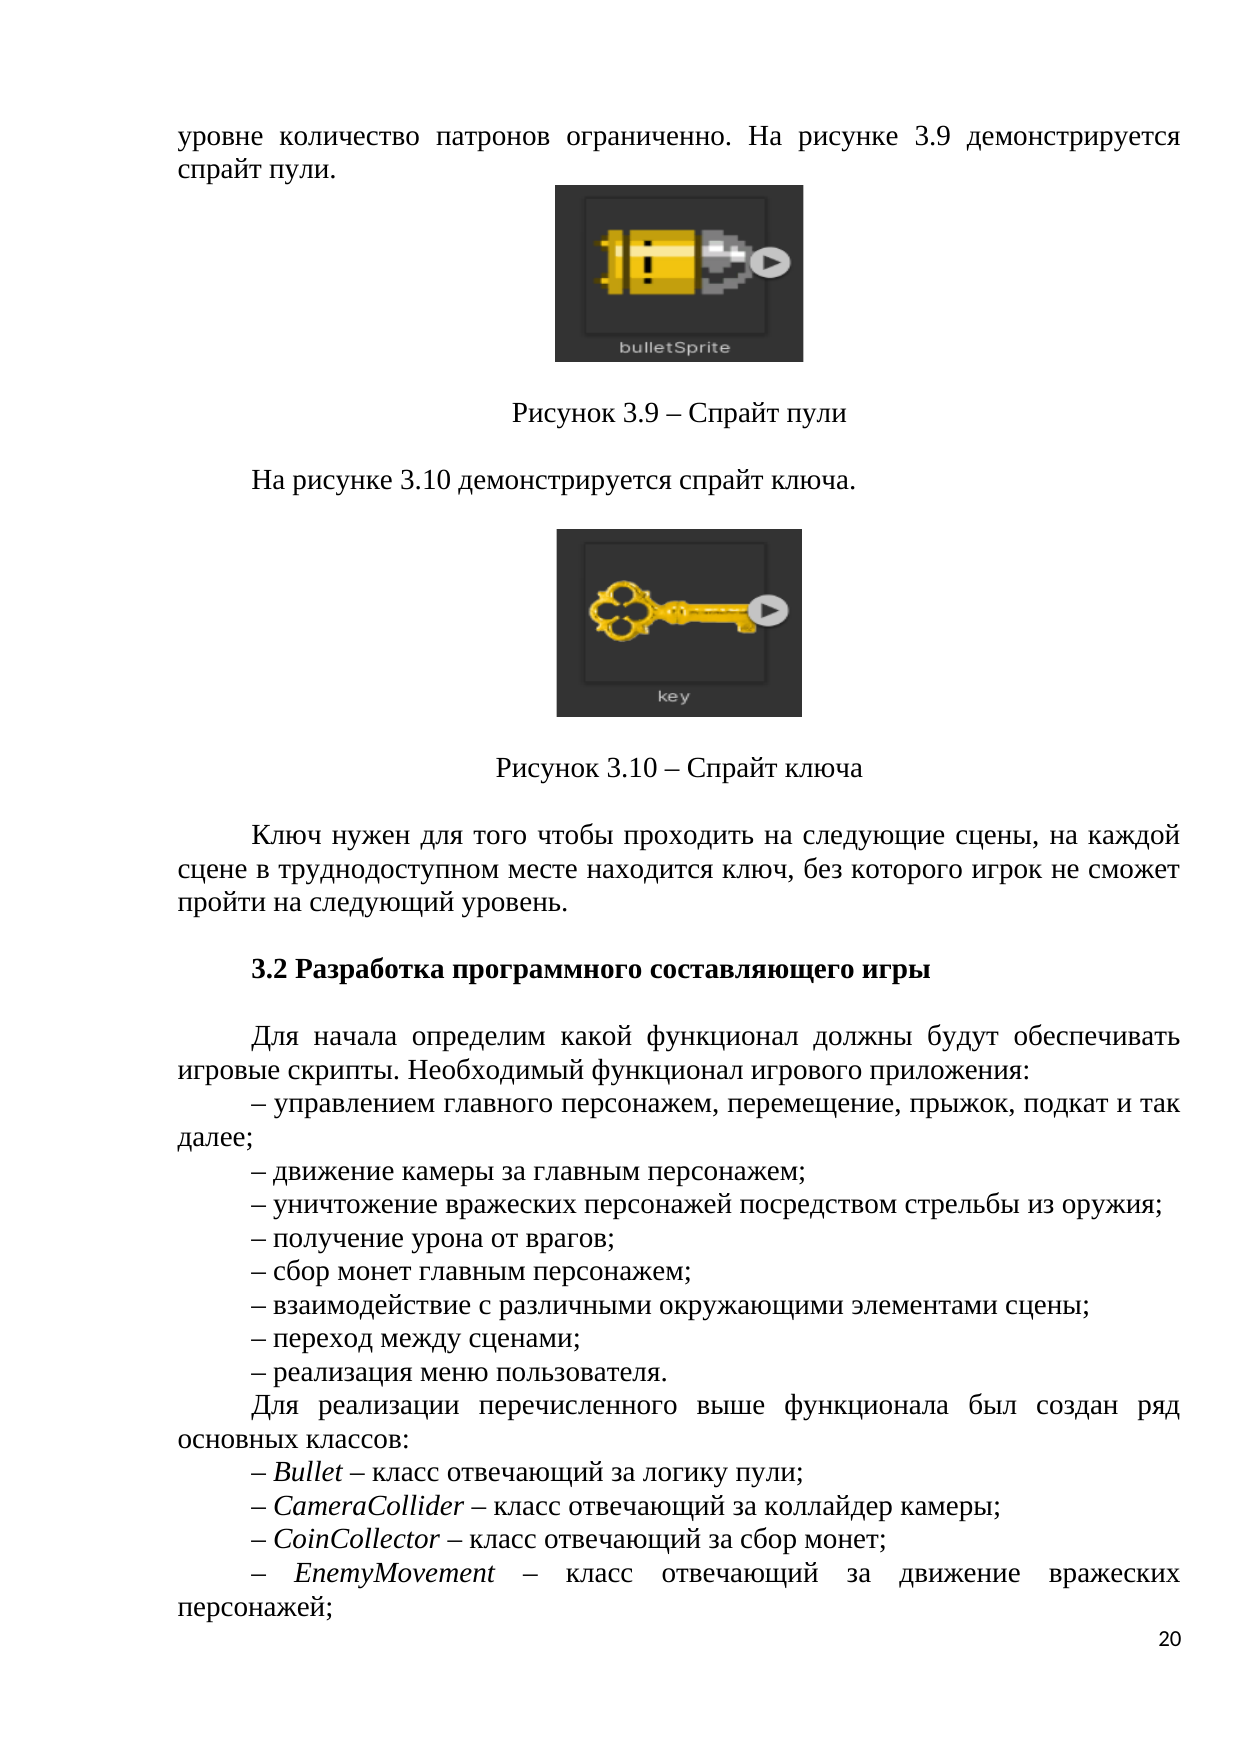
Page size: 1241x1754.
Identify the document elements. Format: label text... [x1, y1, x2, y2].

list – CameraCollider – класс отвечающий за коллайдер камеры; [177, 1488, 1181, 1522]
list – переход между сценами; [177, 1320, 1181, 1354]
list – Bullet – класс отвечающий за логику пули; [177, 1454, 1181, 1488]
text 3.2 Разработка программного составляющего игры [177, 951, 1181, 985]
text Рисунок 3.9 – Спрайт пули [177, 395, 1181, 428]
list – EnemyMovement – класс отвечающий за движение вражеских персонажей; [177, 1555, 1181, 1622]
list – получение урона от врагов; [177, 1220, 1181, 1253]
list – движение камеры за главным персонажем; [177, 1153, 1181, 1186]
list – уничтожение вражеских персонажей посредством стрельбы из оружия; [177, 1186, 1181, 1220]
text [177, 118, 1181, 185]
list – взаимодействие с различными окружающими элементами сцены; [177, 1287, 1181, 1320]
text Рисунок 3.10 – Спрайт ключа [177, 750, 1181, 784]
list – сбор монет главным персонажем; [177, 1253, 1181, 1287]
list – реализация меню пользователя. [177, 1354, 1181, 1387]
picture [556, 529, 802, 717]
list Для реализации перечисленного выше функционала был создан ряд основных классов: [177, 1387, 1181, 1454]
text Для начала определим какой функционал должны будут обеспечивать игровые скрипты. Необходимый функционал игрового приложения: [177, 1018, 1181, 1086]
text Ключ нужен для того чтобы проходить на следующие сцены, на каждой сцене в труднодоступном месте находится ключ, без которого игрок не сможет пройти на следующий уровень. [177, 817, 1181, 918]
list – CoinCollector – класс отвечающий за сбор монет; [177, 1522, 1181, 1555]
text На рисунке 3.10 демонстрируется спрайт ключа. [177, 462, 1181, 496]
list – управлением главного персонажем, перемещение, прыжок, подкат и так далее; [177, 1086, 1181, 1153]
picture [555, 185, 804, 362]
